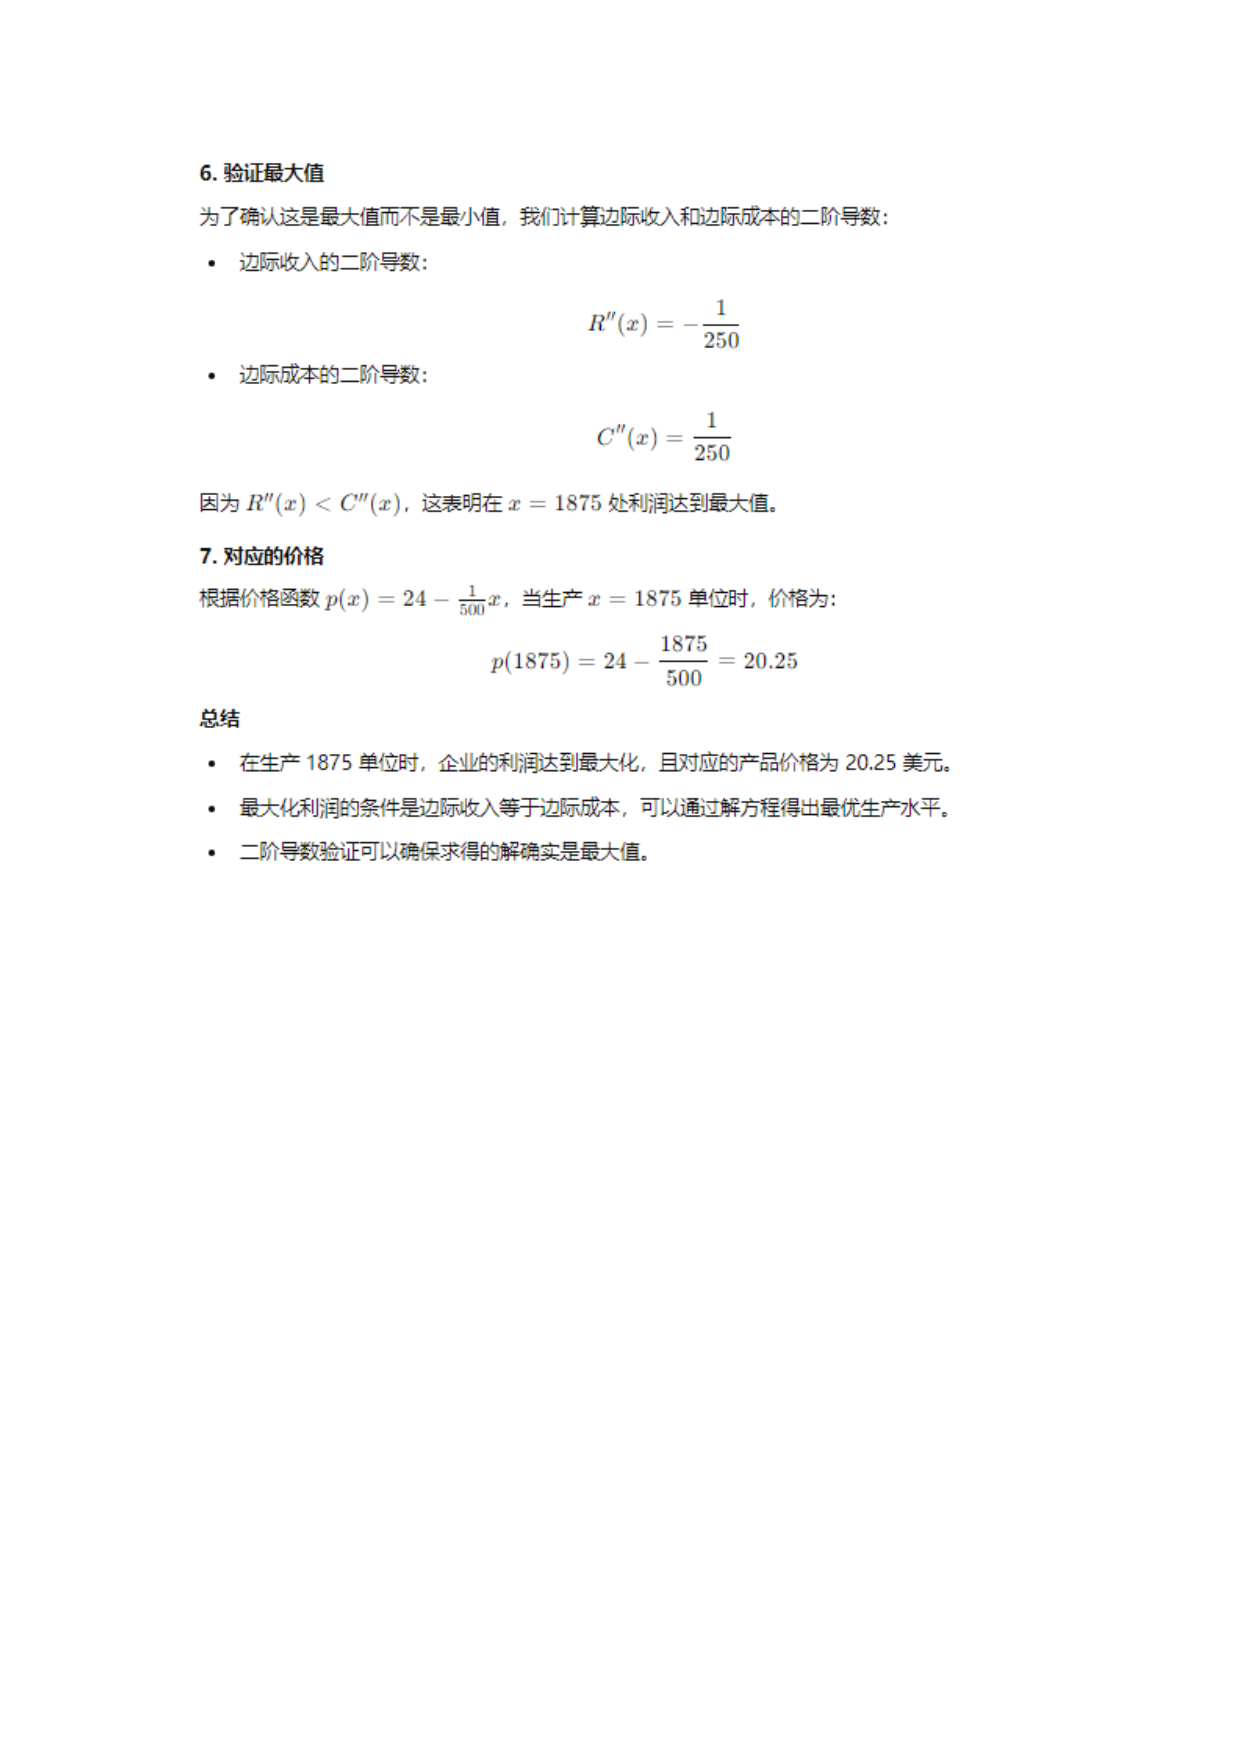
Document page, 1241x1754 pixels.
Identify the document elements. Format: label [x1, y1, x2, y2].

picture [187, 151, 1135, 875]
